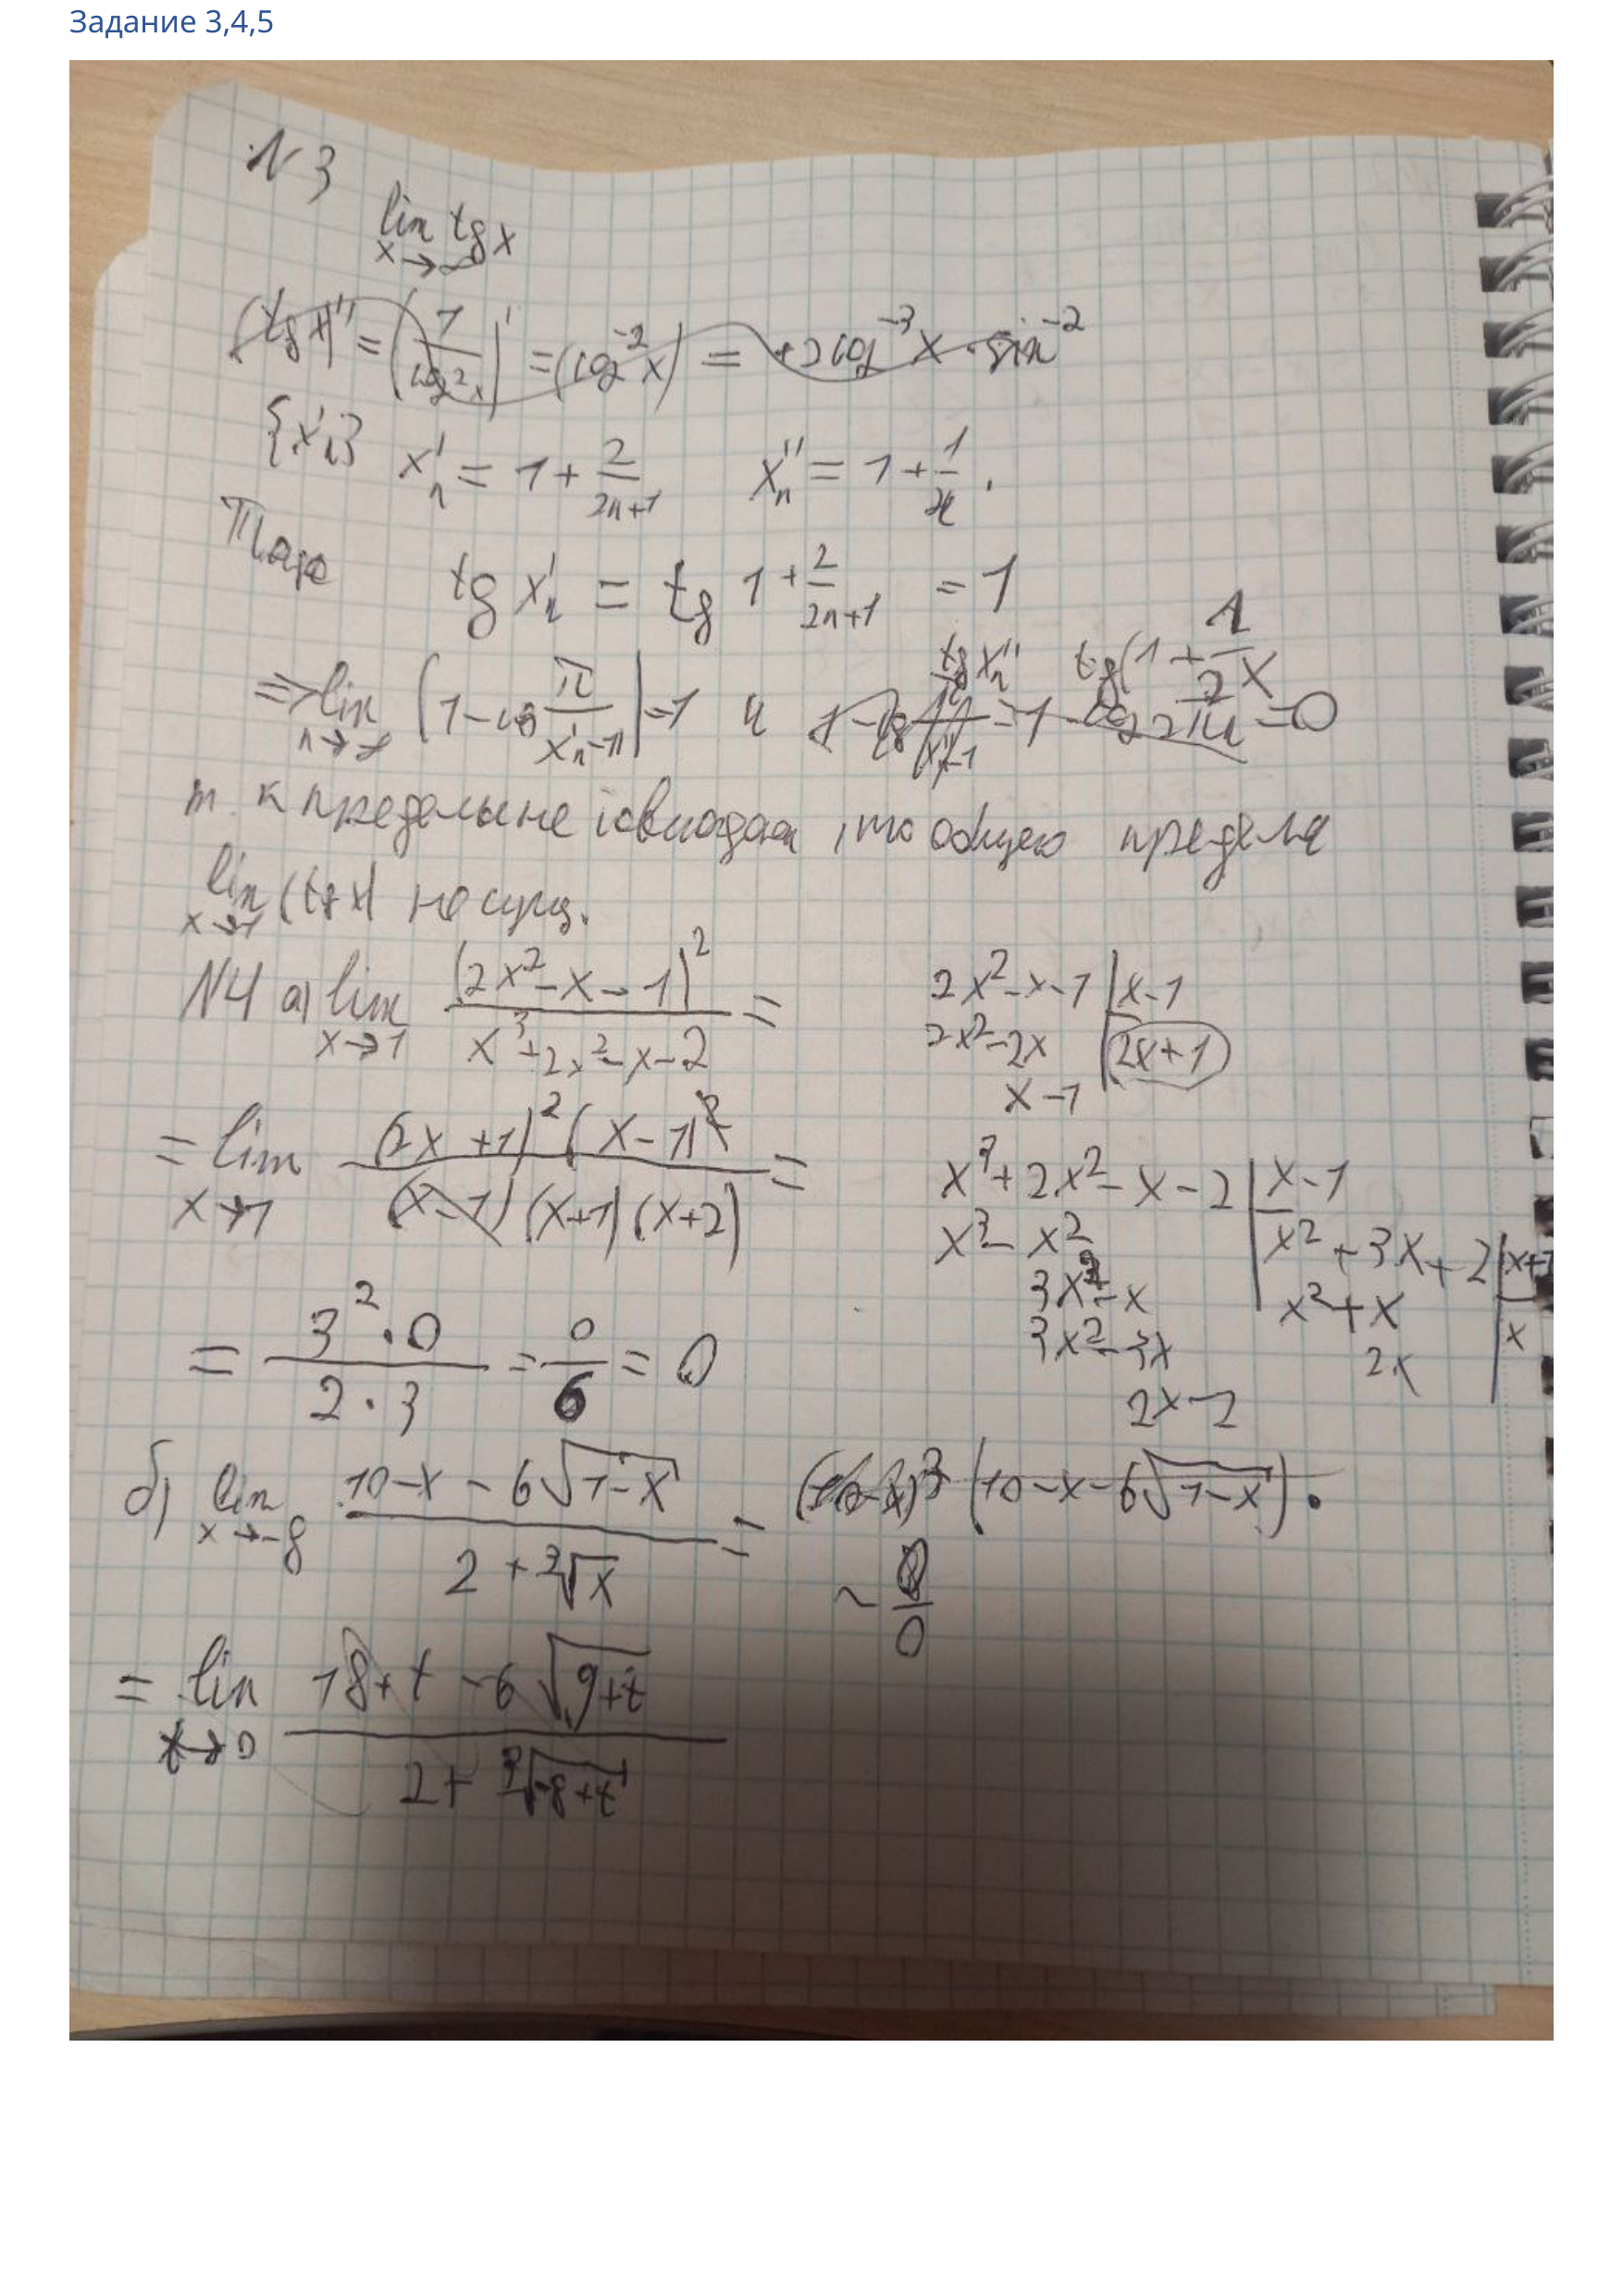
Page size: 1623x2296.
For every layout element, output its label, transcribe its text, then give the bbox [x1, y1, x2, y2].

text Задание 3,4,5 [69, 0, 1554, 42]
picture [69, 60, 1554, 2041]
